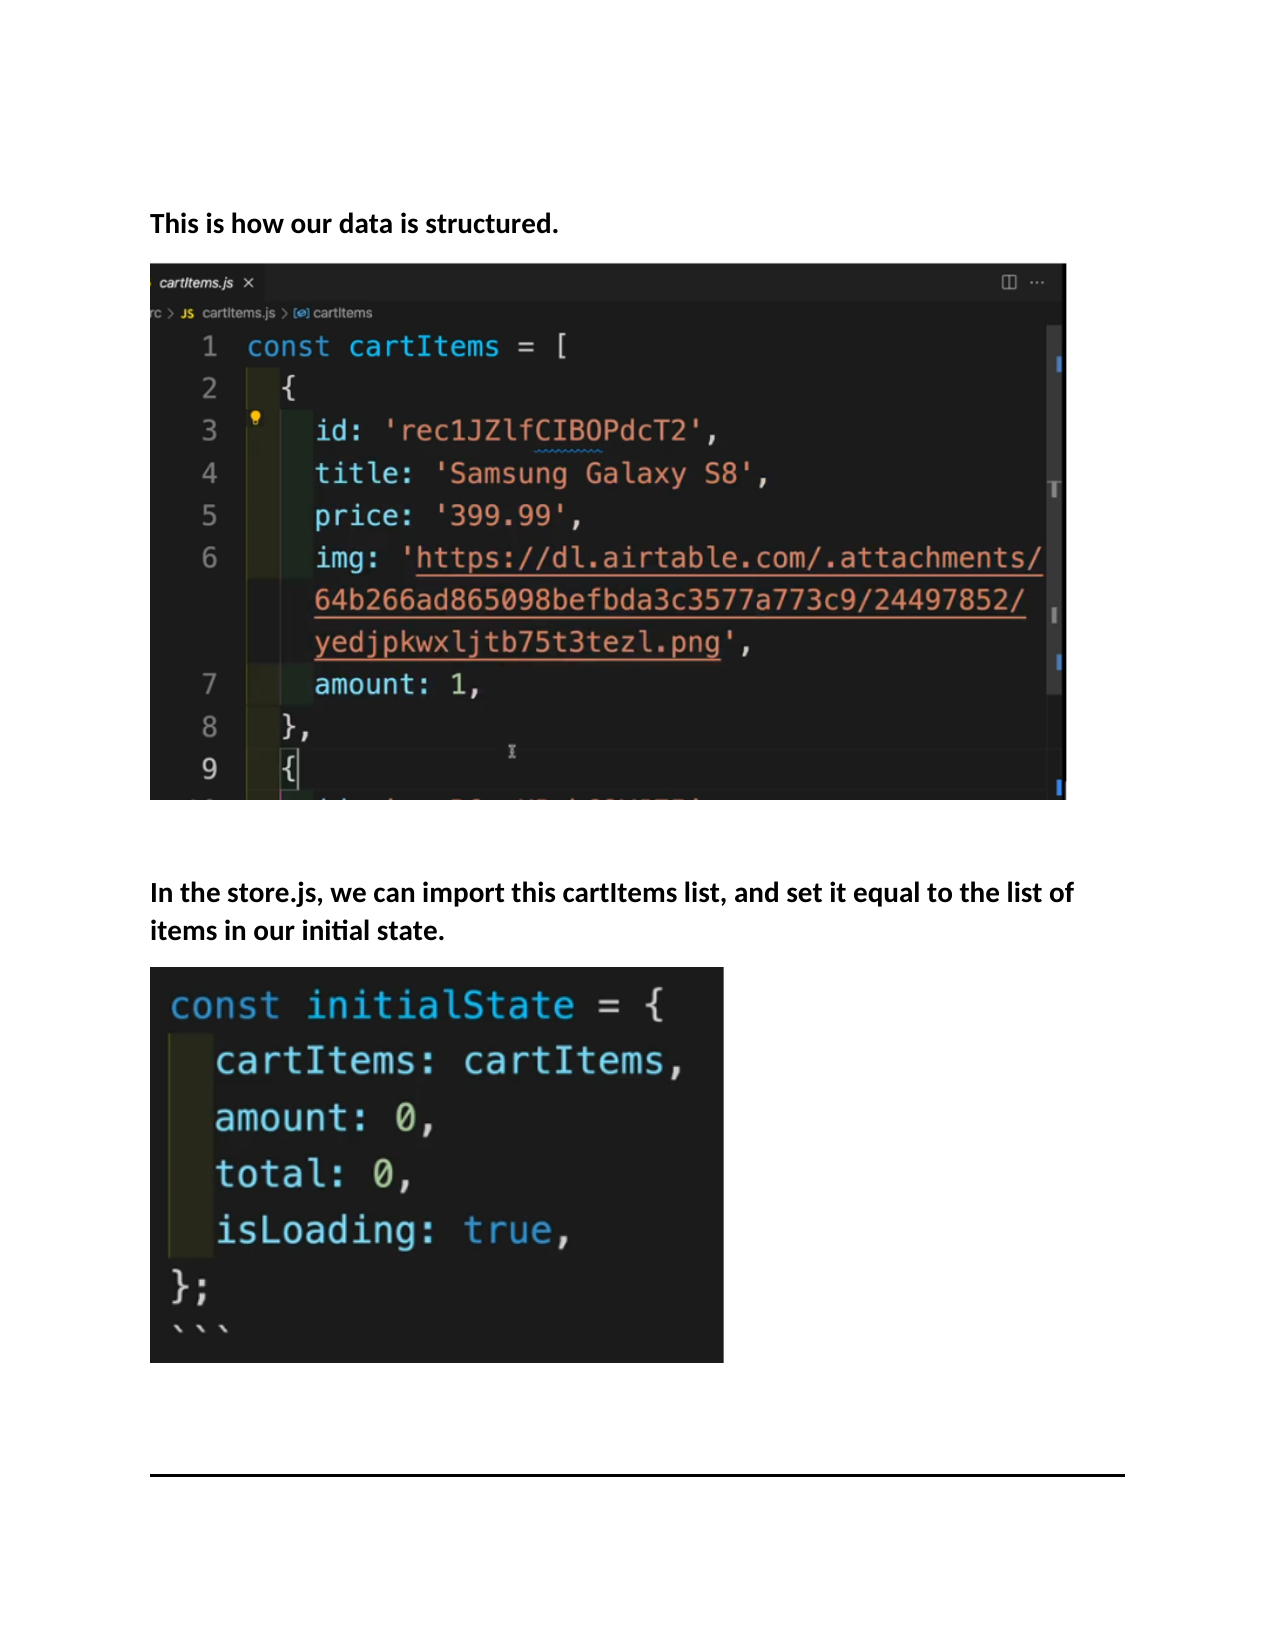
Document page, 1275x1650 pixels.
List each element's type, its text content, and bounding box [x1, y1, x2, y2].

text This is how our data is structured. [150, 205, 1125, 241]
picture [150, 260, 1067, 800]
picture [150, 967, 724, 1363]
text In the store.js, we can import this cartItems list, and set it equal to the list of items in our initial state. [150, 874, 1125, 948]
